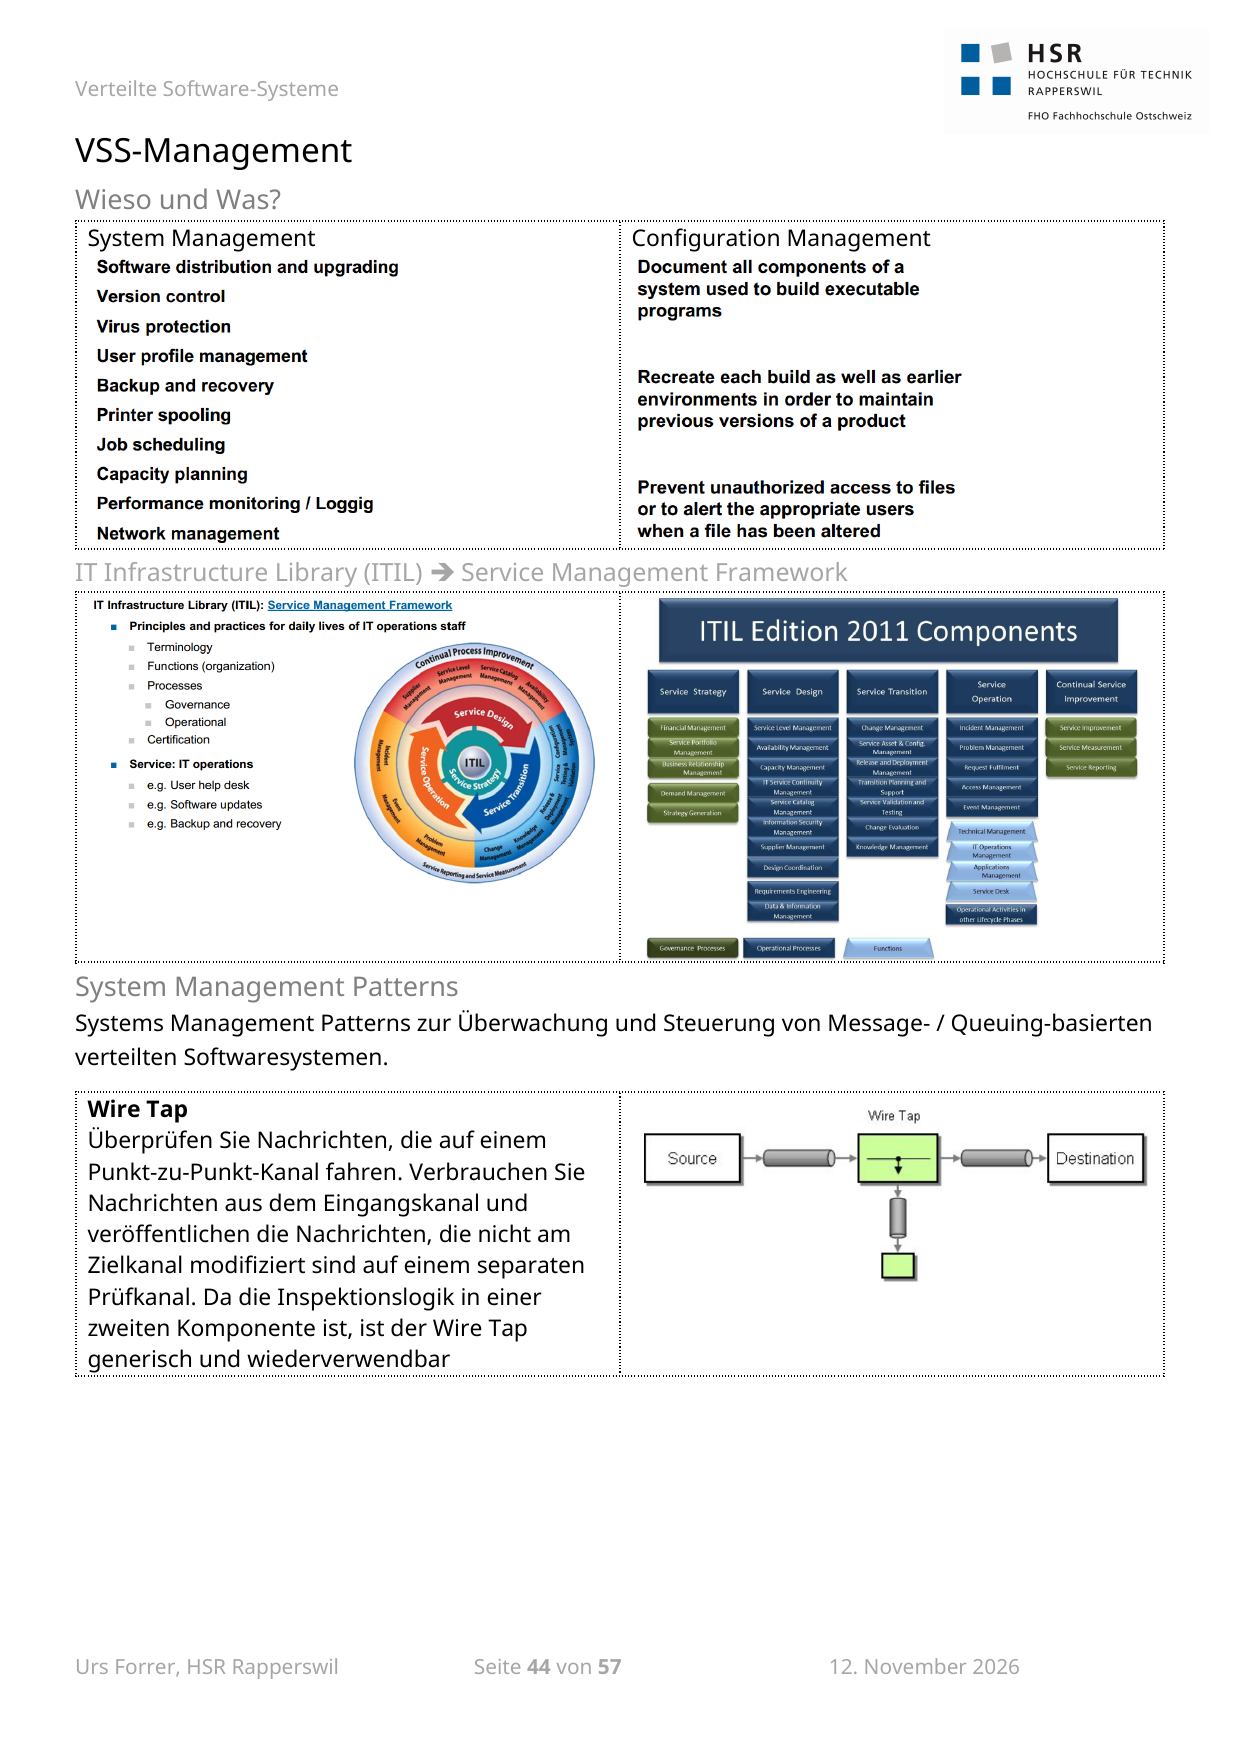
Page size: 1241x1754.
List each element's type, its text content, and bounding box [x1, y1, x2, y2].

picture [87, 593, 609, 894]
subtitle VSS-Management [75, 127, 1165, 173]
subtitle IT Infrastructure Library (ITIL) Service Management Framework [75, 554, 1165, 588]
subtitle Wieso und Was? [75, 180, 1165, 217]
table_header System Management [76, 220, 620, 548]
picture [631, 593, 1153, 961]
subtitle System Management Patterns [75, 967, 1165, 1004]
picture [943, 29, 1210, 134]
table_header [76, 591, 620, 961]
table_header Wire Tap Überprüfen Sie Nachrichten, die auf einem Punkt-zu-Punkt-Kanal fahren. Verbrauchen Sie Nachrichten aus dem Eingangskanal und veröffentlichen die Nachrichten, die nicht am Zielkanal modifiziert sind auf einem separaten Prüfkanal. Da die Inspektionslogik in einer zweiten Komponente ist, ist der Wire Tap generisch und wiederverwendbar [76, 1091, 620, 1374]
picture [631, 1093, 1153, 1294]
table_header Configuration Management [620, 220, 1164, 548]
text Systems Management Patterns zur Überwachung und Steuerung von Message- / Queuing-basierten verteilten Softwaresystemen. [75, 1007, 1165, 1072]
table_header [620, 591, 631, 961]
picture [631, 253, 971, 548]
picture [87, 253, 403, 546]
table_header [1151, 591, 1164, 961]
table_header [620, 1091, 1164, 1374]
